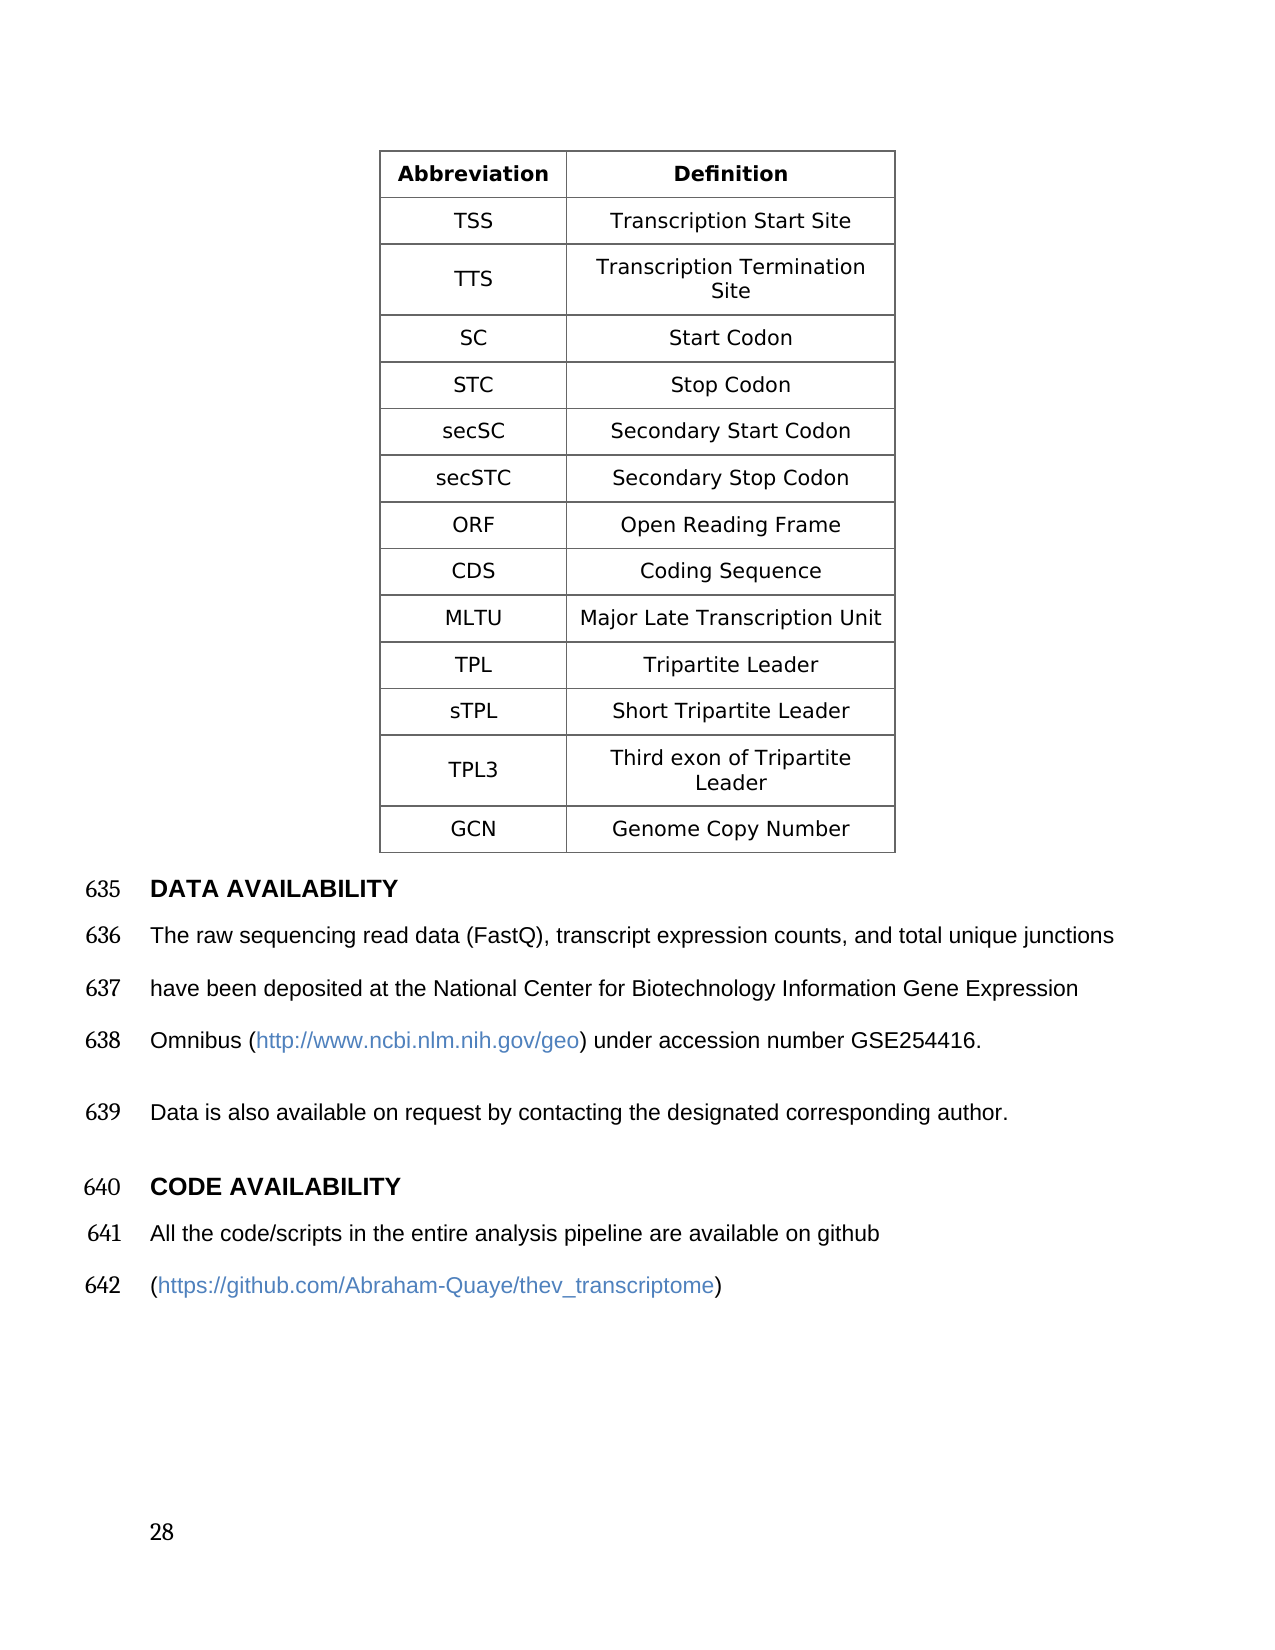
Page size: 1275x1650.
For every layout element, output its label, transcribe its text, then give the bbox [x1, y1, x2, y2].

table_cell SC [381, 316, 566, 361]
table_cell Open Reading Frame [567, 503, 894, 548]
table_cell TPL [381, 643, 566, 688]
table_cell STC [381, 363, 566, 408]
table_cell Start Codon [567, 316, 894, 361]
table_cell secSC [381, 409, 566, 454]
table_cell Secondary Start Codon [567, 409, 894, 454]
table_cell TTS [381, 245, 566, 314]
table_cell Short Tripartite Leader [567, 689, 894, 734]
table_cell CDS [381, 549, 566, 594]
table_cell sTPL [381, 689, 566, 734]
subtitle DATA AVAILABILITY [150, 874, 1125, 903]
table_cell TSS [381, 198, 566, 243]
table_cell MLTU [381, 596, 566, 641]
table_cell TPL3 [381, 736, 566, 805]
table_header Definition [567, 152, 894, 197]
table_cell Transcription Start Site [567, 198, 894, 243]
table_cell Tripartite Leader [567, 643, 894, 688]
table_cell Stop Codon [567, 363, 894, 408]
table_cell ORF [381, 503, 566, 548]
text The raw sequencing read data (FastQ), transcript expression counts, and total unique junctions have been deposited at the National Center for Biotechnology Information Gene Expression Omnibus (http://www.ncbi.nlm.nih.gov/geo) under accession number GSE254416. [150, 922, 1125, 1053]
table_cell Secondary Stop Codon [567, 456, 894, 501]
table_cell GCN [381, 807, 566, 852]
table_cell Coding Sequence [567, 549, 894, 594]
table_cell Transcription Termination Site [567, 245, 894, 314]
table_cell Third exon of Tripartite Leader [567, 736, 894, 805]
table_cell secSTC [381, 456, 566, 501]
table_header Abbreviation [381, 152, 566, 197]
text Data is also available on request by contacting the designated corresponding author. [150, 1099, 1125, 1125]
text All the code/scripts in the entire analysis pipeline are available on github (https://github.com/Abraham-Quaye/thev_transcriptome) [150, 1220, 1125, 1299]
table_cell Genome Copy Number [567, 807, 894, 852]
table_cell Major Late Transcription Unit [567, 596, 894, 641]
subtitle CODE AVAILABILITY [150, 1172, 1125, 1201]
